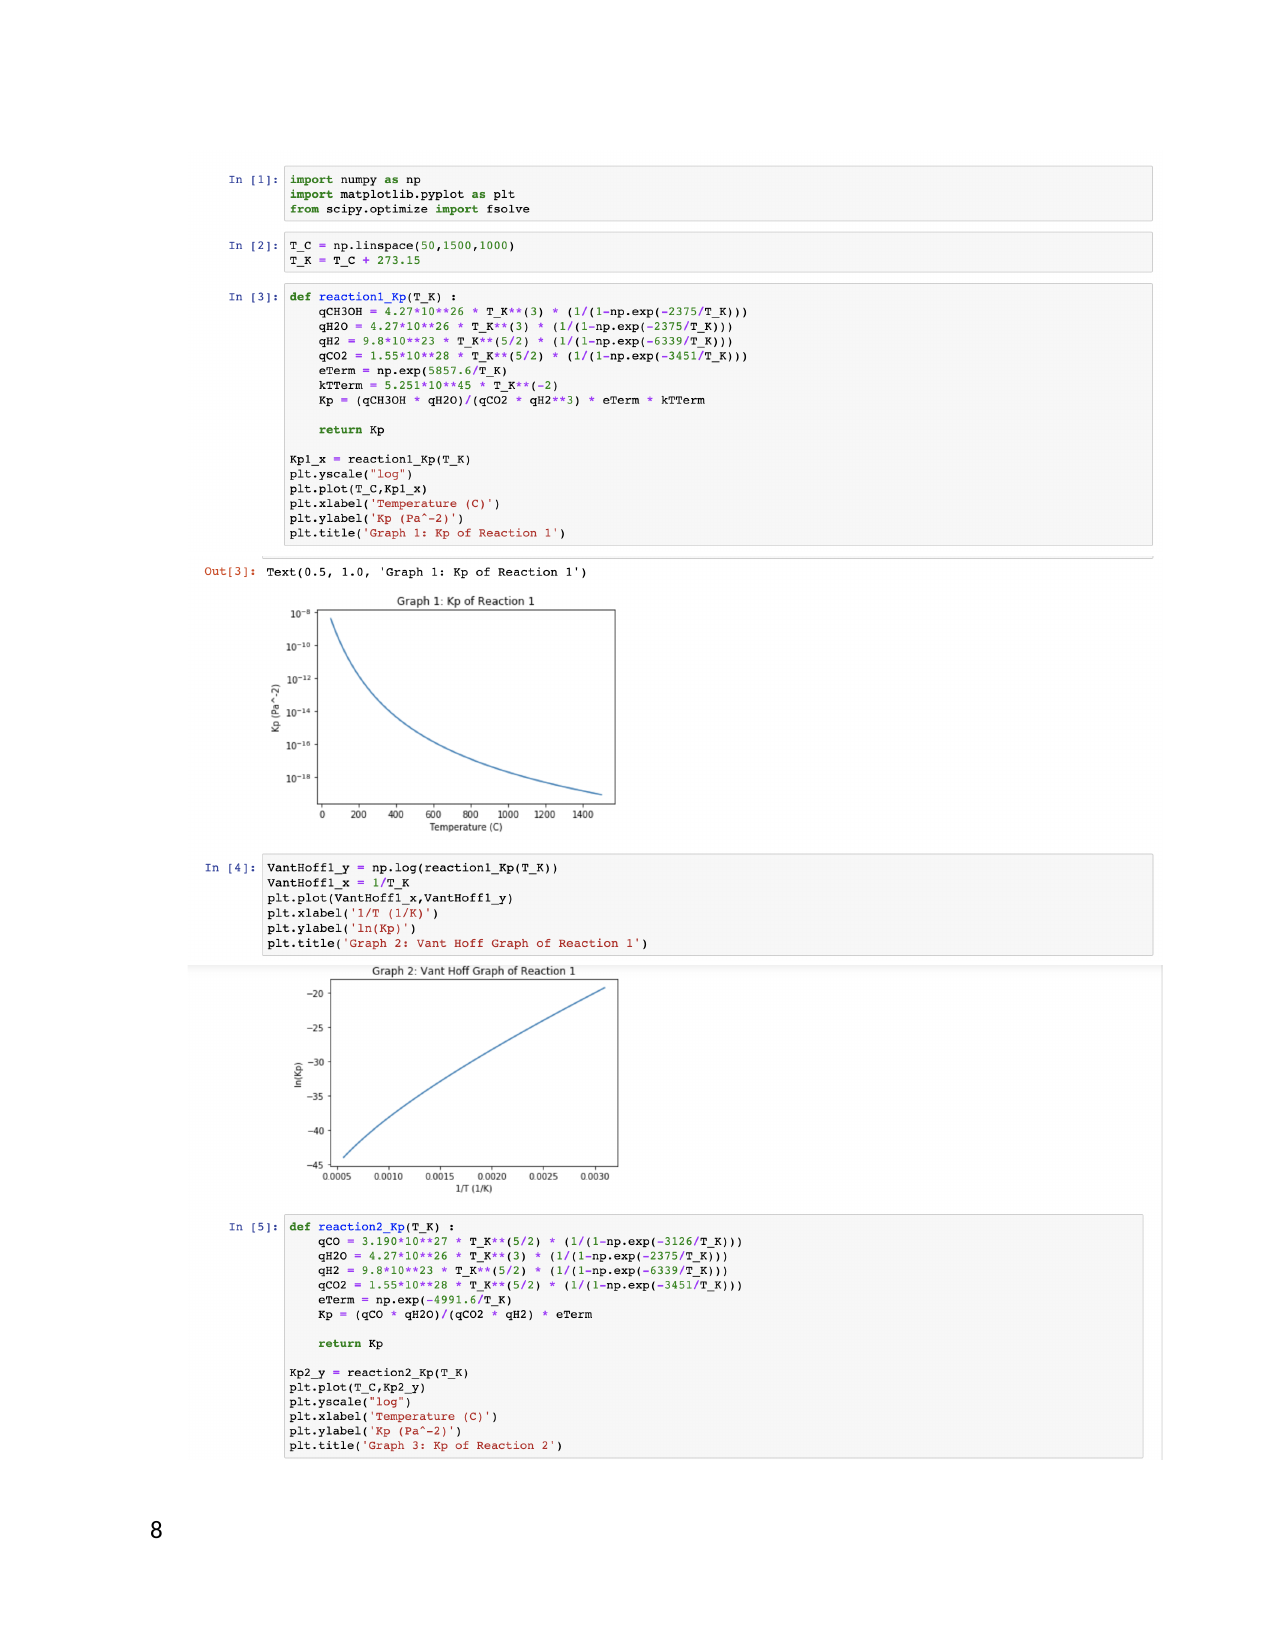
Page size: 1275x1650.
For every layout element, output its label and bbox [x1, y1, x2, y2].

picture [187, 150, 1163, 552]
picture [187, 556, 1163, 961]
picture [187, 965, 1163, 1460]
